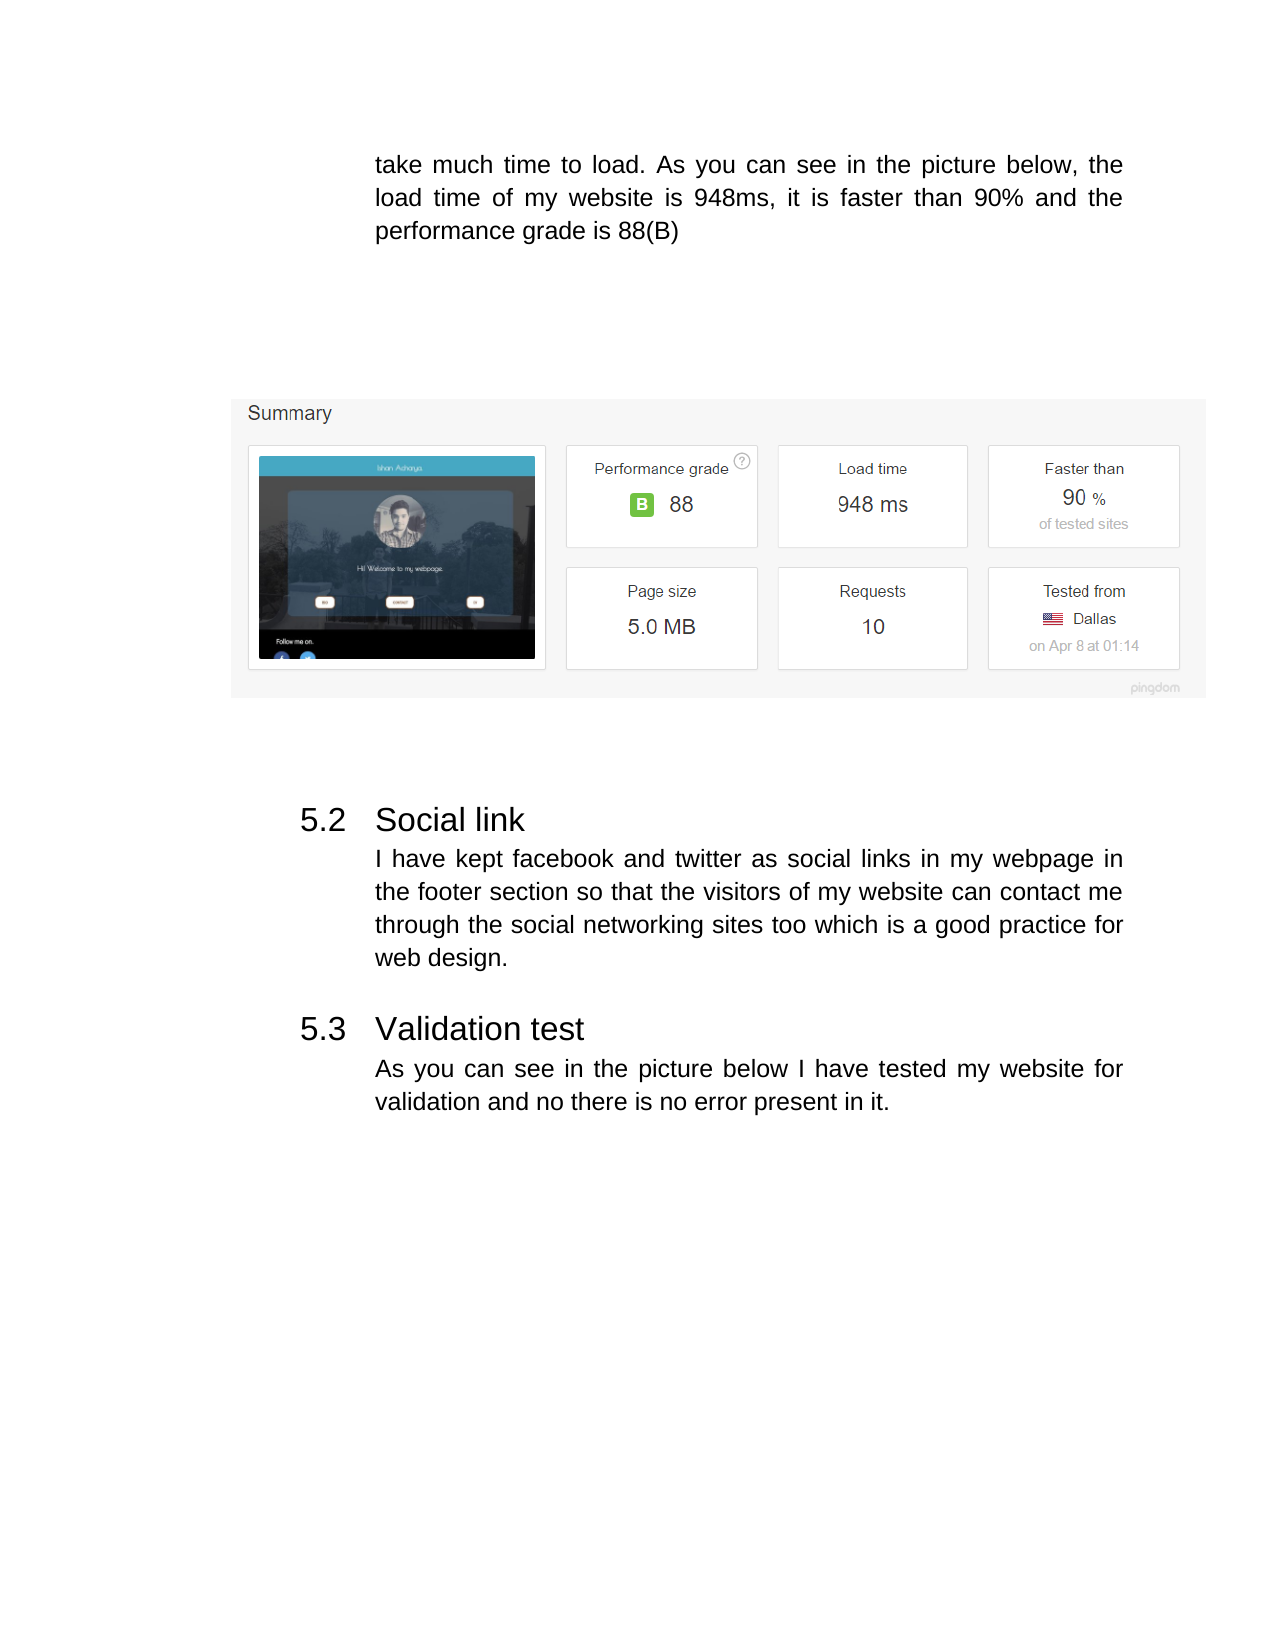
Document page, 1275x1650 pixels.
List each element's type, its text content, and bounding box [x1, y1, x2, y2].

list Social link [300, 800, 1125, 838]
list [375, 150, 1125, 245]
picture [231, 399, 1206, 698]
list As you can see in the picture below I have tested my website for validation and no there is no error present in it. [375, 1053, 1125, 1115]
list I have kept facebook and twitter as social links in my webpage in the footer section so that the visitors of my website can contact me through the social networking sites too which is a good practice for web design. [375, 844, 1125, 972]
list Validation test [300, 1009, 1125, 1048]
